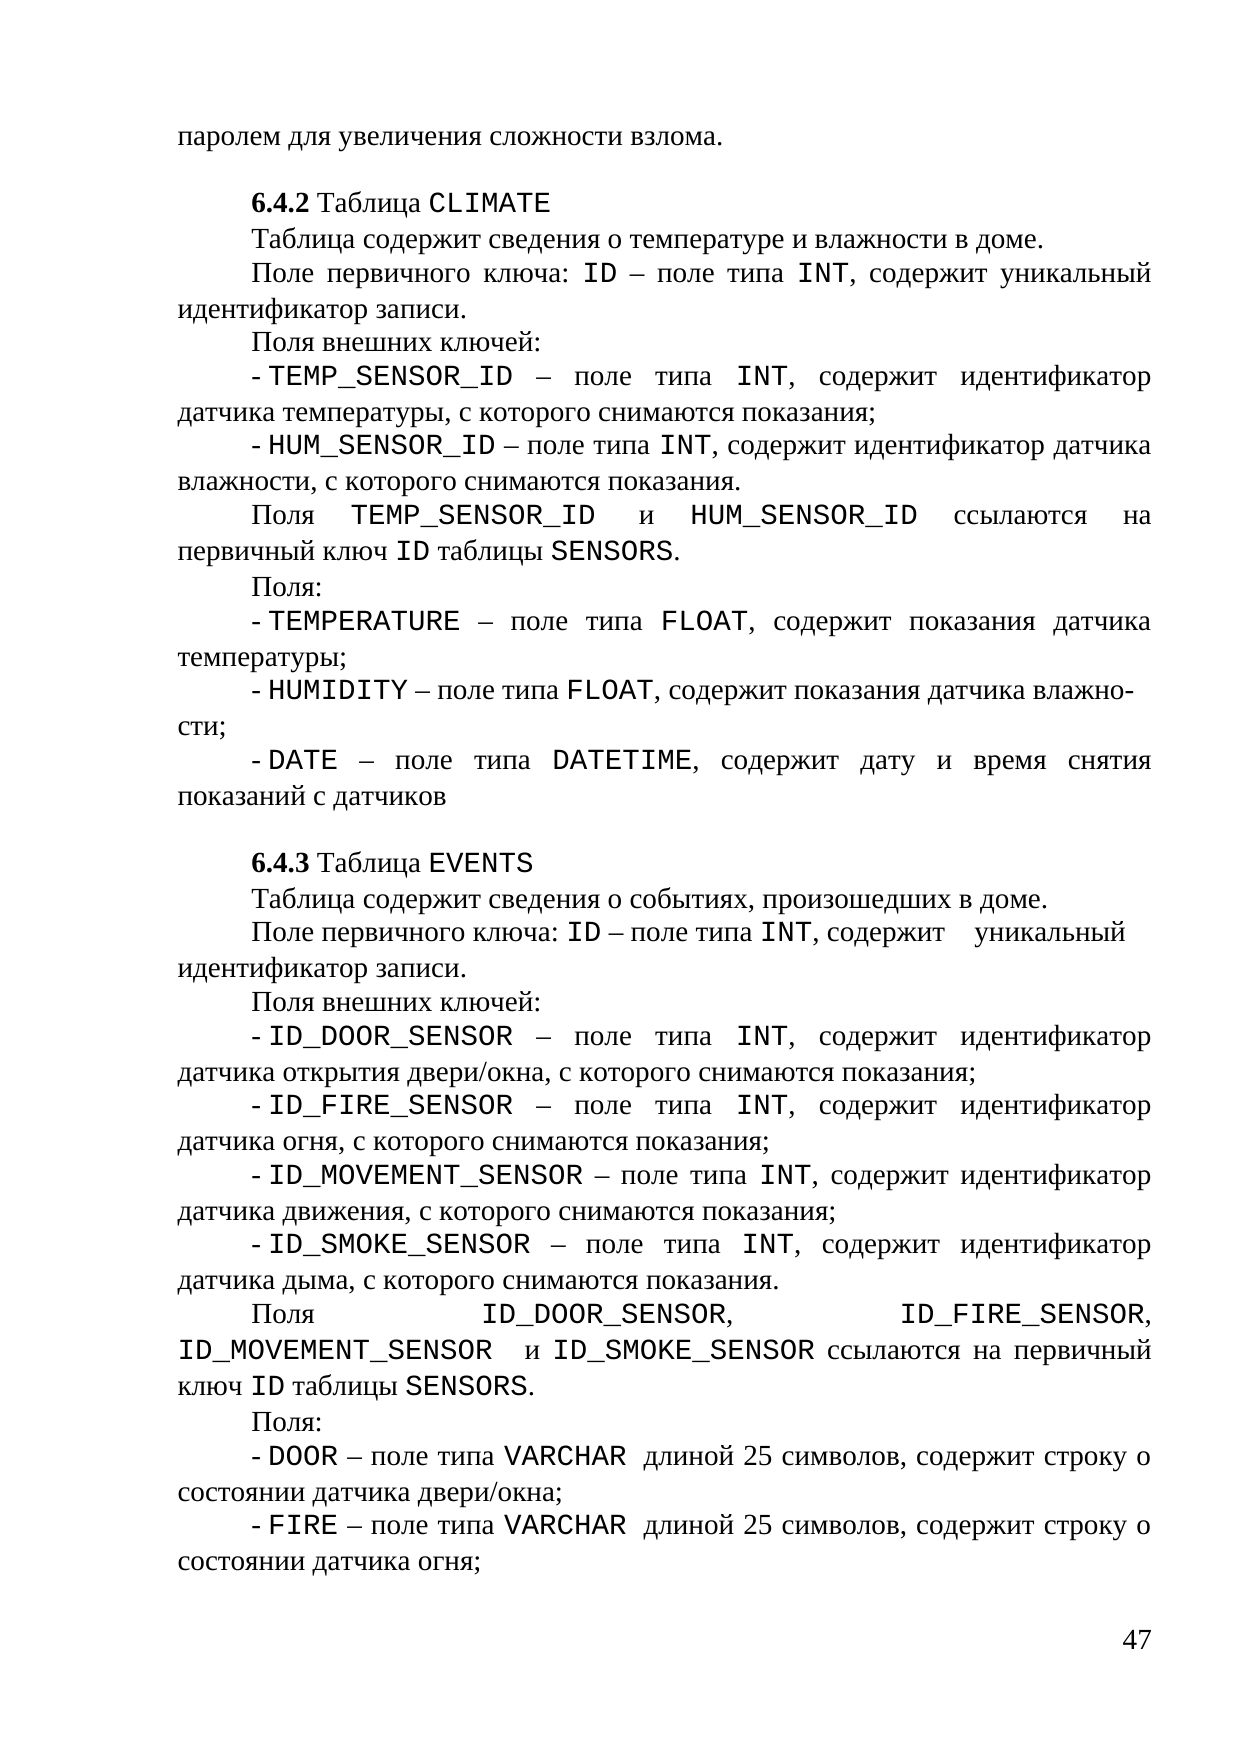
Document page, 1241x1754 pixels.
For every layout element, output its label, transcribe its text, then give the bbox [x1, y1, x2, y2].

text идентификатор записи. [177, 951, 1152, 984]
text Поле первичного ключа: ID – поле типа INT, содержит уникальный [177, 914, 1152, 951]
text Поля внешних ключей: [177, 984, 1152, 1018]
text Поля: [177, 569, 1152, 603]
text Поля внешних ключей: [177, 324, 1152, 358]
text Поля ID_DOOR_SENSOR, ID_FIRE_SENSOR, ID_MOVEMENT_SENSOR и ID_SMOKE_SENSOR ссылаются на первичный ключ ID таблицы SENSORS. [177, 1296, 1152, 1404]
text 6.4.3 Таблица EVENTS [177, 845, 1152, 881]
text - HUMIDITY – поле типа FLOAT, содержит показания датчика влажно- [177, 672, 1152, 708]
text Таблица содержит сведения о температуре и влажности в доме. [177, 221, 1152, 255]
text паролем для увеличения сложности взлома. [177, 118, 1152, 152]
text - HUM_SENSOR_ID – поле типа INT, содержит идентификатор датчика влажности, с которого снимаются показания. [177, 427, 1152, 497]
text Поля TEMP_SENSOR_ID и HUM_SENSOR_ID ссылаются на первичный ключ ID таблицы SENSORS. [177, 497, 1152, 569]
text Поле первичного ключа: ID – поле типа INT, содержит уникальный идентификатор записи. [177, 255, 1152, 324]
text 6.4.2 Таблица CLIMATE [177, 185, 1152, 221]
text - ID_FIRE_SENSOR – поле типа INT, содержит идентификатор датчика огня, с которого снимаются показания; [177, 1087, 1152, 1157]
text - DATE – поле типа DATETIME, содержит дату и время снятия показаний с датчиков [177, 742, 1152, 811]
text - FIRE – поле типа VARCHAR длиной 25 символов, содержит строку о состоянии датчика огня; [177, 1507, 1152, 1577]
text - TEMPERATURE – поле типа FLOAT, содержит показания датчика температуры; [177, 603, 1152, 672]
text - ID_SMOKE_SENSOR – поле типа INT, содержит идентификатор датчика дыма, с которого снимаются показания. [177, 1226, 1152, 1296]
text сти; [177, 708, 1152, 742]
text - ID_DOOR_SENSOR – поле типа INT, содержит идентификатор датчика открытия двери/окна, с которого снимаются показания; [177, 1018, 1152, 1087]
text Поля: [177, 1404, 1152, 1438]
text - TEMP_SENSOR_ID – поле типа INT, содержит идентификатор датчика температуры, с которого снимаются показания; [177, 358, 1152, 427]
text - ID_MOVEMENT_SENSOR – поле типа INT, содержит идентификатор датчика движения, с которого снимаются показания; [177, 1157, 1152, 1226]
text Таблица содержит сведения о событиях, произошедших в доме. [177, 881, 1152, 914]
text - DOOR – поле типа VARCHAR длиной 25 символов, содержит строку о состоянии датчика двери/окна; [177, 1438, 1152, 1507]
